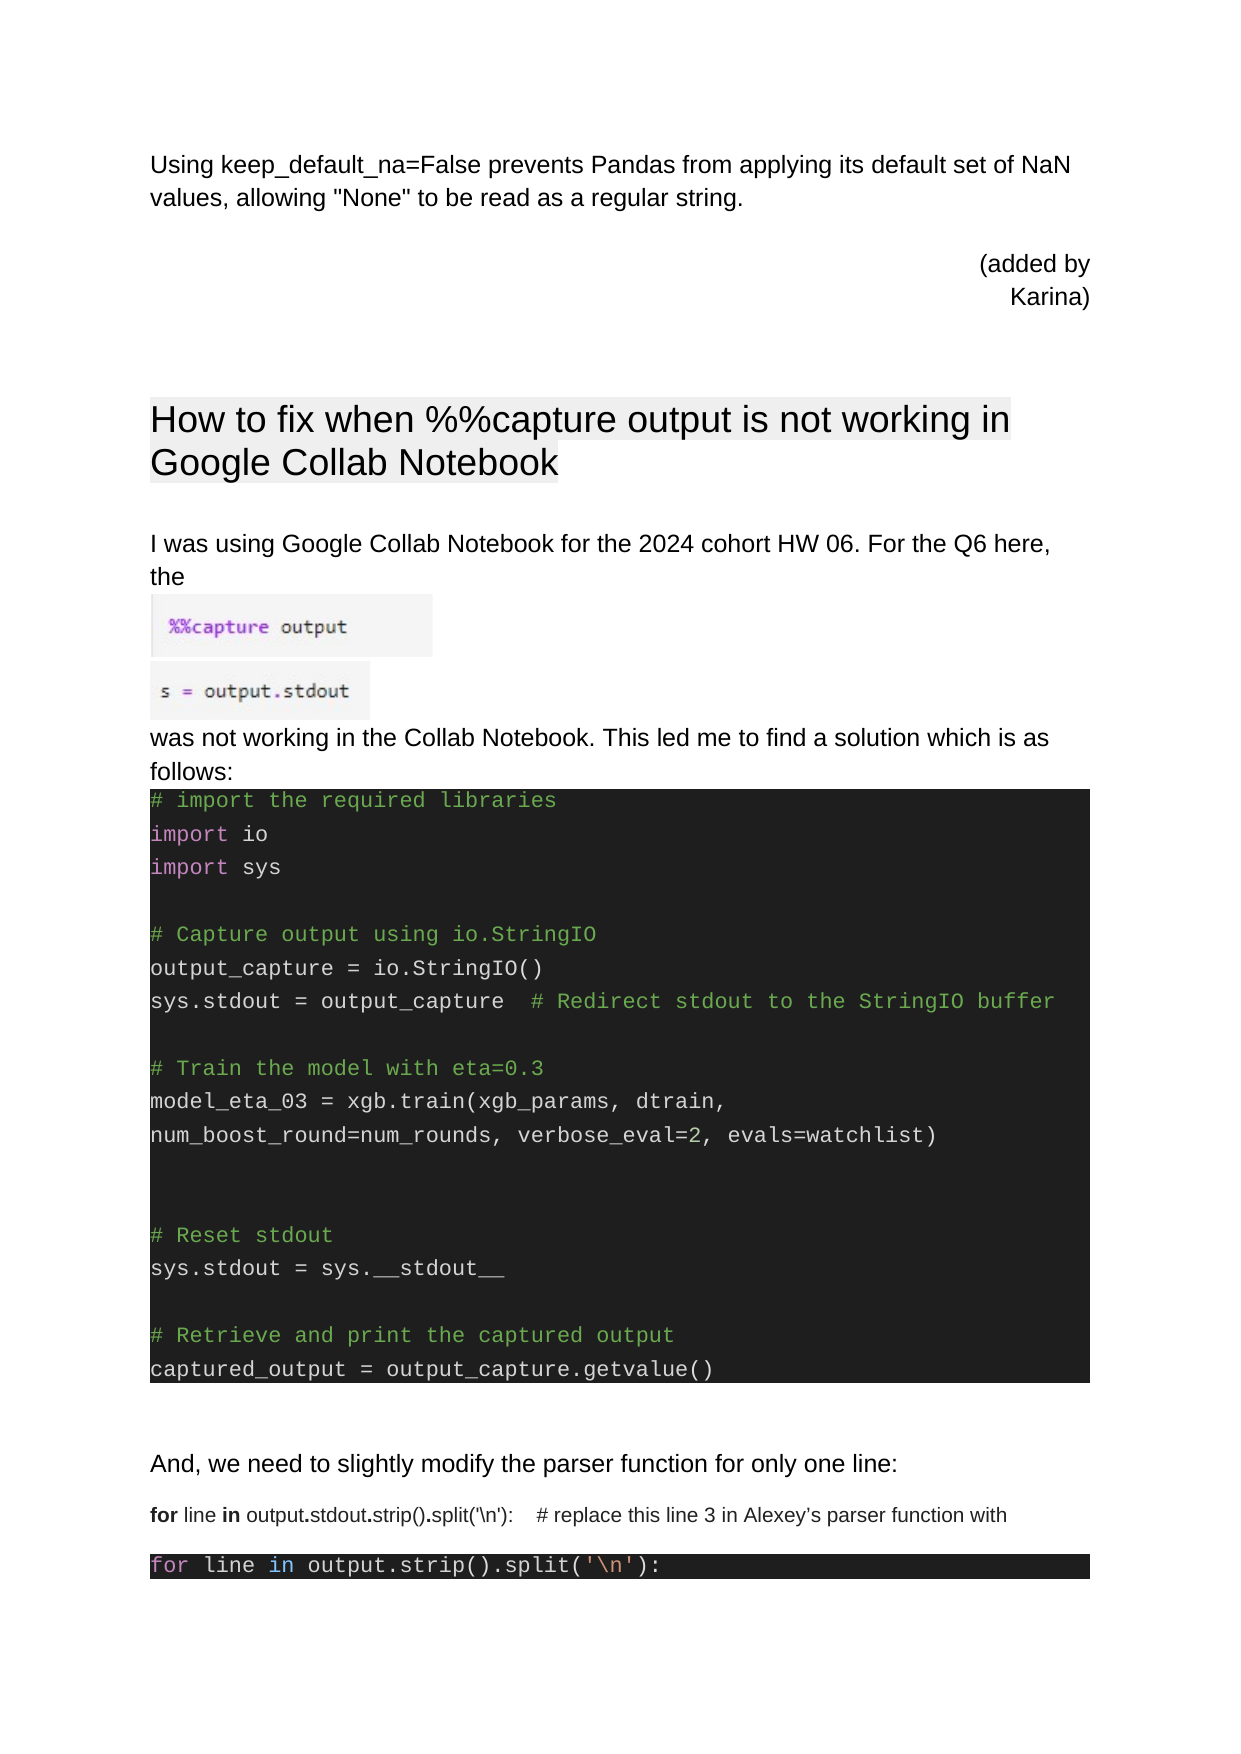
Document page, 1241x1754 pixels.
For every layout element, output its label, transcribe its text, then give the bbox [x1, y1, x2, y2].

text # Train the model with eta=0.3 [150, 1057, 1090, 1082]
text was not working in the Collab Notebook. This led me to find a solution which is as follows: [150, 723, 1090, 785]
text import io [150, 823, 1090, 848]
text captured_output = output_capture.getvalue() [150, 1358, 1090, 1383]
text I was using Google Collab Notebook for the 2024 cohort HW 06. For the Q6 here, the [150, 528, 1090, 590]
text model_eta_03 = xgb.train(xgb_params, dtrain, num_boost_round=num_rounds, verbose_eval=2, evals=watchlist) [150, 1090, 1090, 1149]
text # Capture output using io.StringIO [150, 923, 1090, 948]
text (added by Karina) [900, 249, 1090, 311]
text # Retrieve and print the captured output [150, 1324, 1090, 1349]
text And, we need to slightly modify the parser function for only one line: [150, 1449, 1090, 1478]
text import sys [150, 856, 1090, 881]
text for line in output.strip().split('\n'): [150, 1554, 1090, 1579]
text # import the required libraries [150, 789, 1090, 814]
text sys.stdout = sys.__stdout__ [150, 1258, 1090, 1282]
text for line in output.stdout.strip().split('\n'): # replace this line 3 in Alexey’s parser function with [150, 1503, 1090, 1527]
text sys.stdout = output_capture # Redirect stdout to the StringIO buffer [150, 990, 1090, 1015]
text # Reset stdout [150, 1224, 1090, 1249]
subtitle How to fix when %%capture output is not working in Google Collab Notebook [558, 397, 1090, 483]
text output_capture = io.StringIO() [150, 957, 1090, 981]
text Using keep_default_na=False prevents Pandas from applying its default set of NaN values, allowing "None" to be read as a regular string. [150, 150, 1090, 212]
picture [150, 661, 371, 720]
picture [150, 594, 433, 657]
